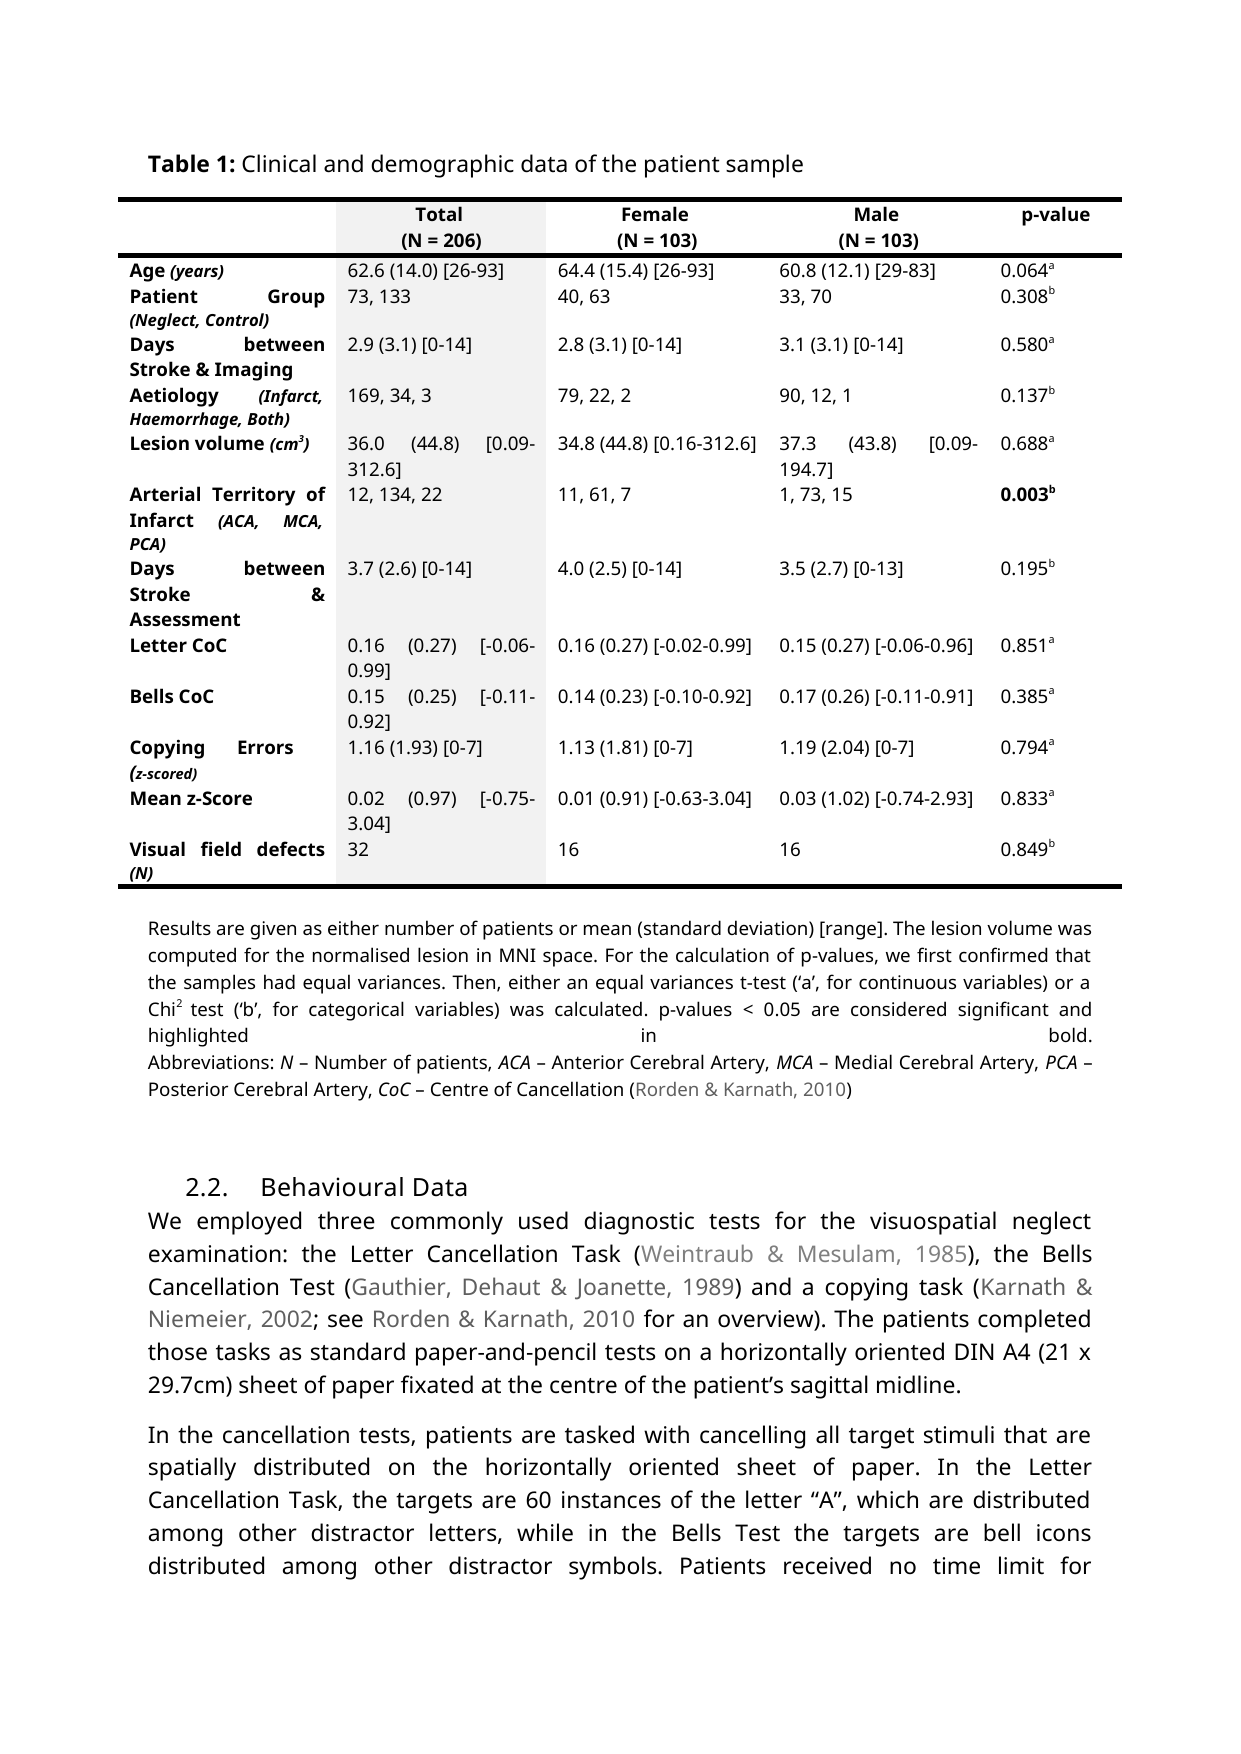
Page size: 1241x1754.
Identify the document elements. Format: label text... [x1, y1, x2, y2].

table_cell Lesion volume (cm3) [118, 431, 336, 482]
table_cell 36.0 (44.8) [0.09-312.6] [336, 431, 546, 482]
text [148, 1418, 1093, 1581]
table_cell Days between Stroke & Imaging [118, 331, 336, 382]
text We employed three commonly used diagnostic tests for the visuospatial neglect examination: the Letter Cancellation Task (Weintraub & Mesulam, 1985), the Bells Cancellation Test (Gauthier, Dehaut & Joanette, 1989) and a copying task (Karnath & Niemeier, 2002; see Rorden & Karnath, 2010 for an overview). The patients completed those tasks as standard paper-and-pencil tests on a horizontally oriented DIN A4 (21 x 29.7cm) sheet of paper fixated at the centre of the patient’s sagittal midline. [148, 1205, 1093, 1400]
table_cell Mean z-Score [118, 785, 336, 836]
table_cell 3.1 (3.1) [0-14] [768, 331, 989, 382]
table_cell 0.580a [989, 331, 1122, 382]
text Table 1: Clinical and demographic data of the patient sample [148, 148, 1093, 179]
table_cell 0.03 (1.02) [-0.74-2.93] [768, 785, 989, 836]
table_cell Bells CoC [118, 683, 336, 734]
table_cell 0.15 (0.25) [-0.11-0.92] [336, 683, 546, 734]
table_cell 0.16 (0.27) [-0.06-0.99] [336, 632, 546, 683]
table_cell 1, 73, 15 [768, 482, 989, 555]
table_cell 11, 61, 7 [546, 482, 768, 555]
table_cell Visual field defects (N) [118, 836, 336, 884]
table_cell 79, 22, 2 [546, 382, 768, 431]
table_cell 0.064a [989, 258, 1122, 283]
table_cell 40, 63 [546, 283, 768, 331]
table_header Male (N = 103) [768, 202, 989, 253]
table_cell 0.195b [989, 555, 1122, 632]
table_cell 12, 134, 22 [336, 482, 546, 555]
text Results are given as either number of patients or mean (standard deviation) [range]. The lesion volume was computed for the normalised lesion in MNI space. For the calculation of p-values, we first confirmed that the samples had equal variances. Then, either an equal variances t-test (‘a’, for continuous variables) or a Chi2 test (‘b’, for categorical variables) was calculated. p-values < 0.05 are considered significant and highlighted in bold. Abbreviations: N – Number of patients, ACA – Anterior Cerebral Artery, MCA – Medial Cerebral Artery, PCA – Posterior Cerebral Artery, CoC – Centre of Cancellation (Rorden & Karnath, 2010) [148, 889, 1093, 1102]
table_cell 33, 70 [768, 283, 989, 331]
table_cell 90, 12, 1 [768, 382, 989, 431]
table_cell Aetiology (Infarct, Haemorrhage, Both) [118, 382, 336, 431]
table_header Female (N = 103) [546, 202, 768, 253]
table_cell 0.688a [989, 431, 1122, 482]
table_cell 3.5 (2.7) [0-13] [768, 555, 989, 632]
subtitle Behavioural Data [185, 1169, 1093, 1203]
table_cell 2.9 (3.1) [0-14] [336, 331, 546, 382]
table_cell 16 [546, 836, 768, 884]
table_cell 4.0 (2.5) [0-14] [546, 555, 768, 632]
table_cell 32 [336, 836, 546, 884]
table_cell 3.7 (2.6) [0-14] [336, 555, 546, 632]
table_cell 0.01 (0.91) [-0.63-3.04] [546, 785, 768, 836]
table_cell 0.003b [989, 482, 1122, 555]
table_cell 0.137b [989, 382, 1122, 431]
table_cell Age (years) [118, 258, 336, 283]
table_cell 34.8 (44.8) [0.16-312.6] [546, 431, 768, 482]
table_cell 1.19 (2.04) [0-7] [768, 734, 989, 785]
table_header Total (N = 206) [336, 202, 546, 253]
table_cell 0.02 (0.97) [-0.75-3.04] [336, 785, 546, 836]
table_cell Letter CoC [118, 632, 336, 683]
table_cell 16 [768, 836, 989, 884]
table_cell Copying Errors (z-scored) [118, 734, 336, 785]
table_header p-value [989, 202, 1122, 253]
table_cell 1.13 (1.81) [0-7] [546, 734, 768, 785]
table_cell Patient Group (Neglect, Control) [118, 283, 336, 331]
table_cell Arterial Territory of Infarct (ACA, MCA, PCA) [118, 482, 336, 555]
table_cell 62.6 (14.0) [26-93] [336, 258, 546, 283]
table_cell 0.794a [989, 734, 1122, 785]
table_cell 0.849b [989, 836, 1122, 884]
table_cell 169, 34, 3 [336, 382, 546, 431]
table_cell 60.8 (12.1) [29-83] [768, 258, 989, 283]
table_cell 0.17 (0.26) [-0.11-0.91] [768, 683, 989, 734]
table_cell 0.15 (0.27) [-0.06-0.96] [768, 632, 989, 683]
table_cell 0.385a [989, 683, 1122, 734]
table_cell 0.16 (0.27) [-0.02-0.99] [546, 632, 768, 683]
table_cell 2.8 (3.1) [0-14] [546, 331, 768, 382]
table_cell 0.14 (0.23) [-0.10-0.92] [546, 683, 768, 734]
table_cell 37.3 (43.8) [0.09-194.7] [768, 431, 989, 482]
table_cell 73, 133 [336, 283, 546, 331]
table_cell 1.16 (1.93) [0-7] [336, 734, 546, 785]
table_cell Days between Stroke & Assessment [118, 555, 336, 632]
table_cell 0.308b [989, 283, 1122, 331]
table_cell 0.851a [989, 632, 1122, 683]
table_cell 64.4 (15.4) [26-93] [546, 258, 768, 283]
table_cell 0.833a [989, 785, 1122, 836]
table_header [118, 202, 336, 253]
